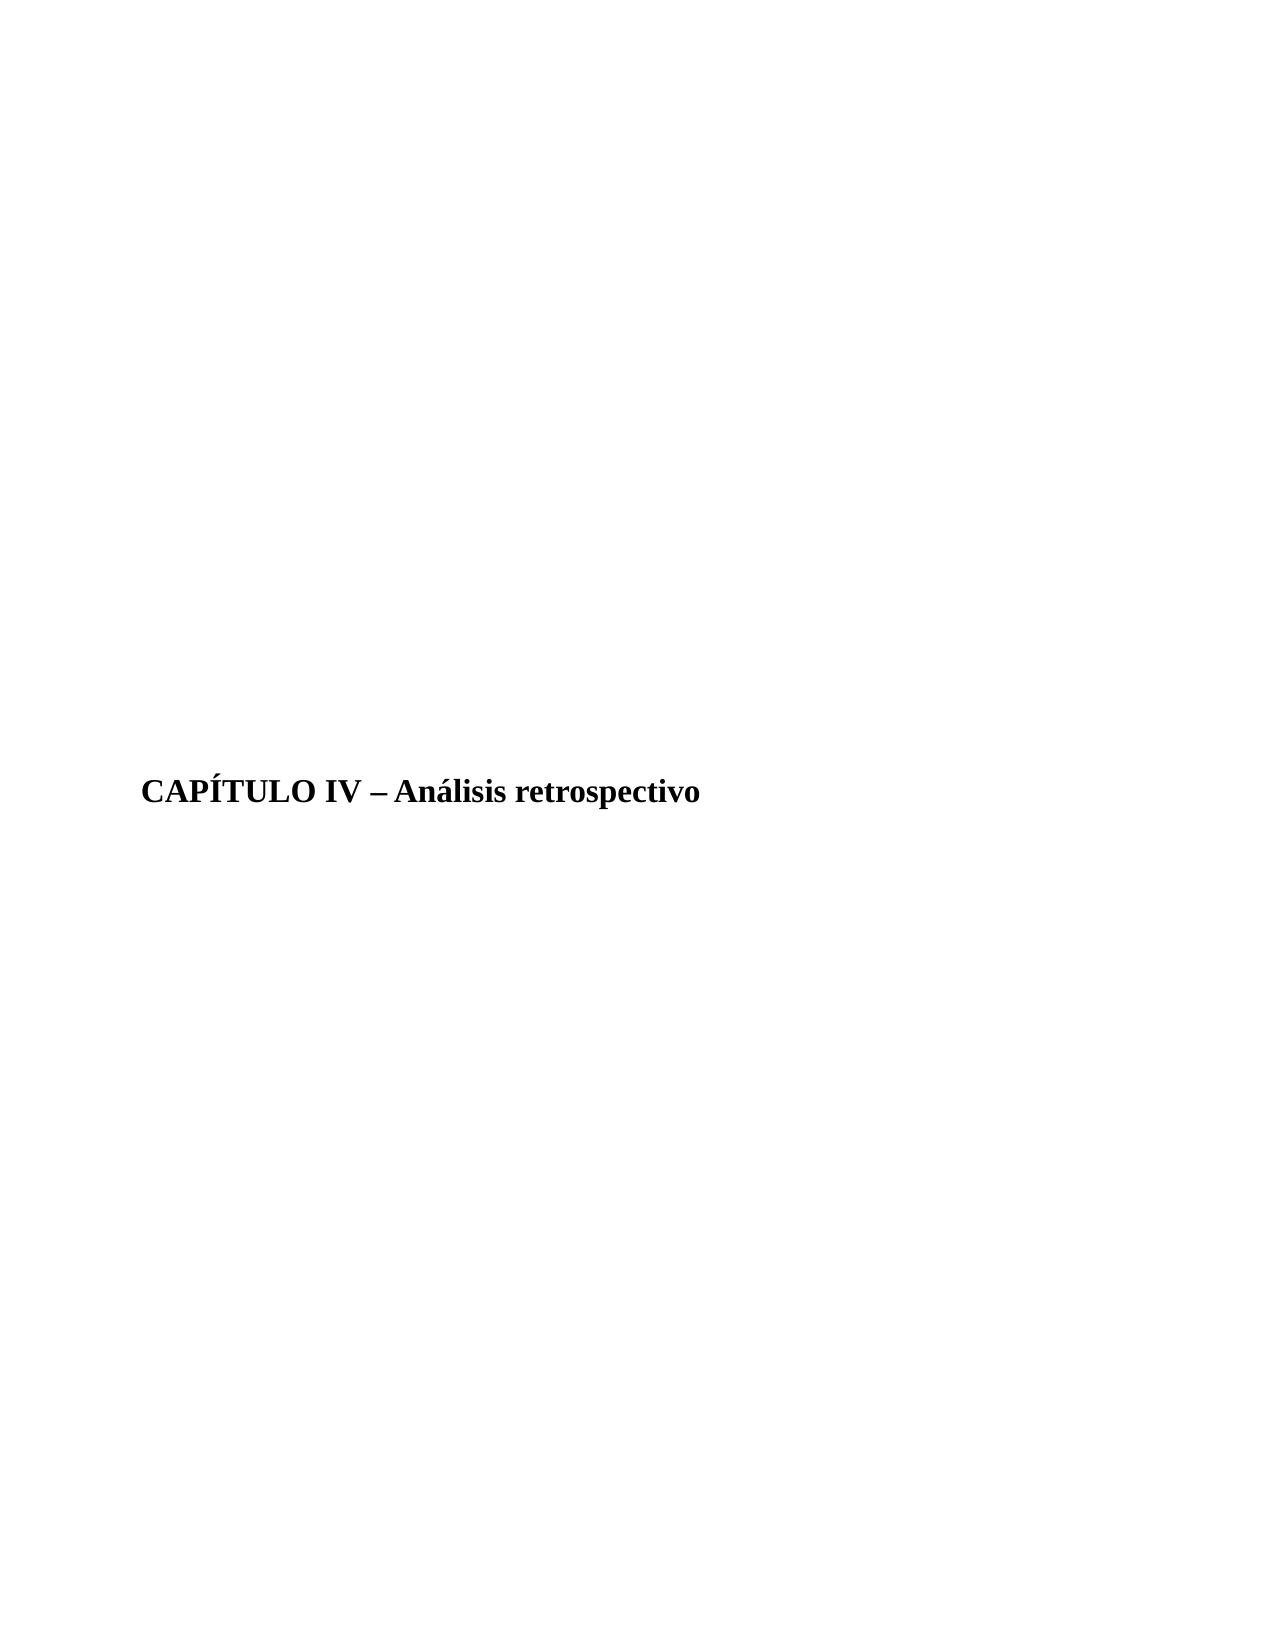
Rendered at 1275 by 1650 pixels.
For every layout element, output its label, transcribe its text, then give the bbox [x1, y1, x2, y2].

text CAPÍTULO IV – Análisis retrospectivo [103, 772, 1172, 810]
